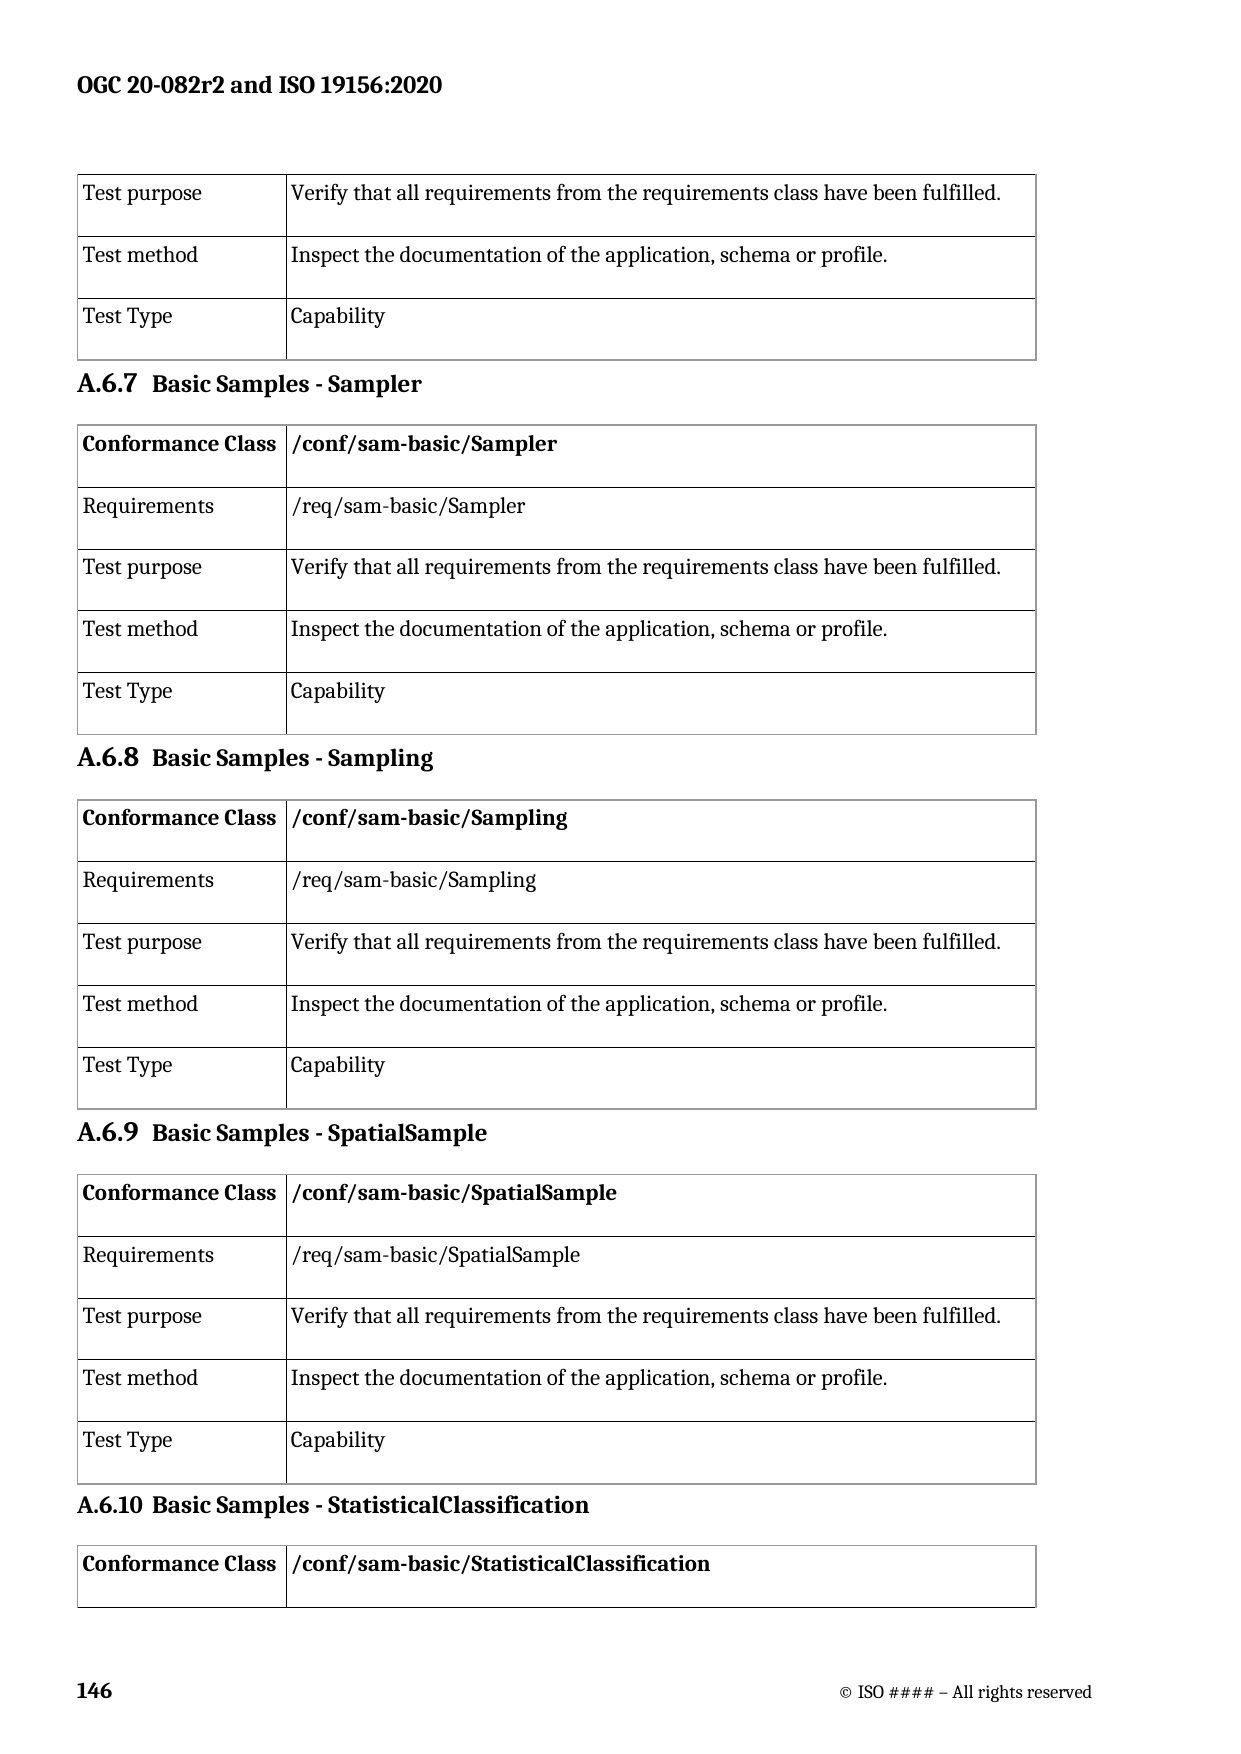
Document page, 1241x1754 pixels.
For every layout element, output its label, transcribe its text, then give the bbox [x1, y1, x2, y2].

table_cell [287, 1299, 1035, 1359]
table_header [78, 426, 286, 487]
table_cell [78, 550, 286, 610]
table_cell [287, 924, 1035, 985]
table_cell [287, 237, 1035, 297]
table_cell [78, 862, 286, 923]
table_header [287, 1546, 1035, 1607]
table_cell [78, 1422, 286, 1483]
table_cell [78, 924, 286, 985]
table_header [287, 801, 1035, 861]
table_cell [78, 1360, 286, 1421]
text Basic Samples - Sampling [77, 742, 1092, 774]
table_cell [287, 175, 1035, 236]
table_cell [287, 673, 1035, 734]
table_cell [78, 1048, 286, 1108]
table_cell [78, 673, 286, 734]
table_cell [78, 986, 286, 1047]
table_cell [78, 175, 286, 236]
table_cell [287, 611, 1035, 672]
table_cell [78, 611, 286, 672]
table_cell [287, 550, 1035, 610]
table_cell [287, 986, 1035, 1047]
text Basic Samples - Sampler [77, 367, 1092, 399]
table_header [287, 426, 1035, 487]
text Basic Samples - SpatialSample [77, 1116, 1092, 1148]
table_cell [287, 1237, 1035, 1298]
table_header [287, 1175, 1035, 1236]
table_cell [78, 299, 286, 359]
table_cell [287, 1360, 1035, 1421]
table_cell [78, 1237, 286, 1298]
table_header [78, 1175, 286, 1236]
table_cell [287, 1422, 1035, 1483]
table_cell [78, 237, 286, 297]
text Basic Samples - StatisticalClassification [77, 1491, 1092, 1519]
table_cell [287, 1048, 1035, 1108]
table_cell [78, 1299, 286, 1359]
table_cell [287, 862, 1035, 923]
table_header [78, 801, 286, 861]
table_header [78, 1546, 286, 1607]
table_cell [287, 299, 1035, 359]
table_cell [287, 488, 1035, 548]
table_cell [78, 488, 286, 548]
